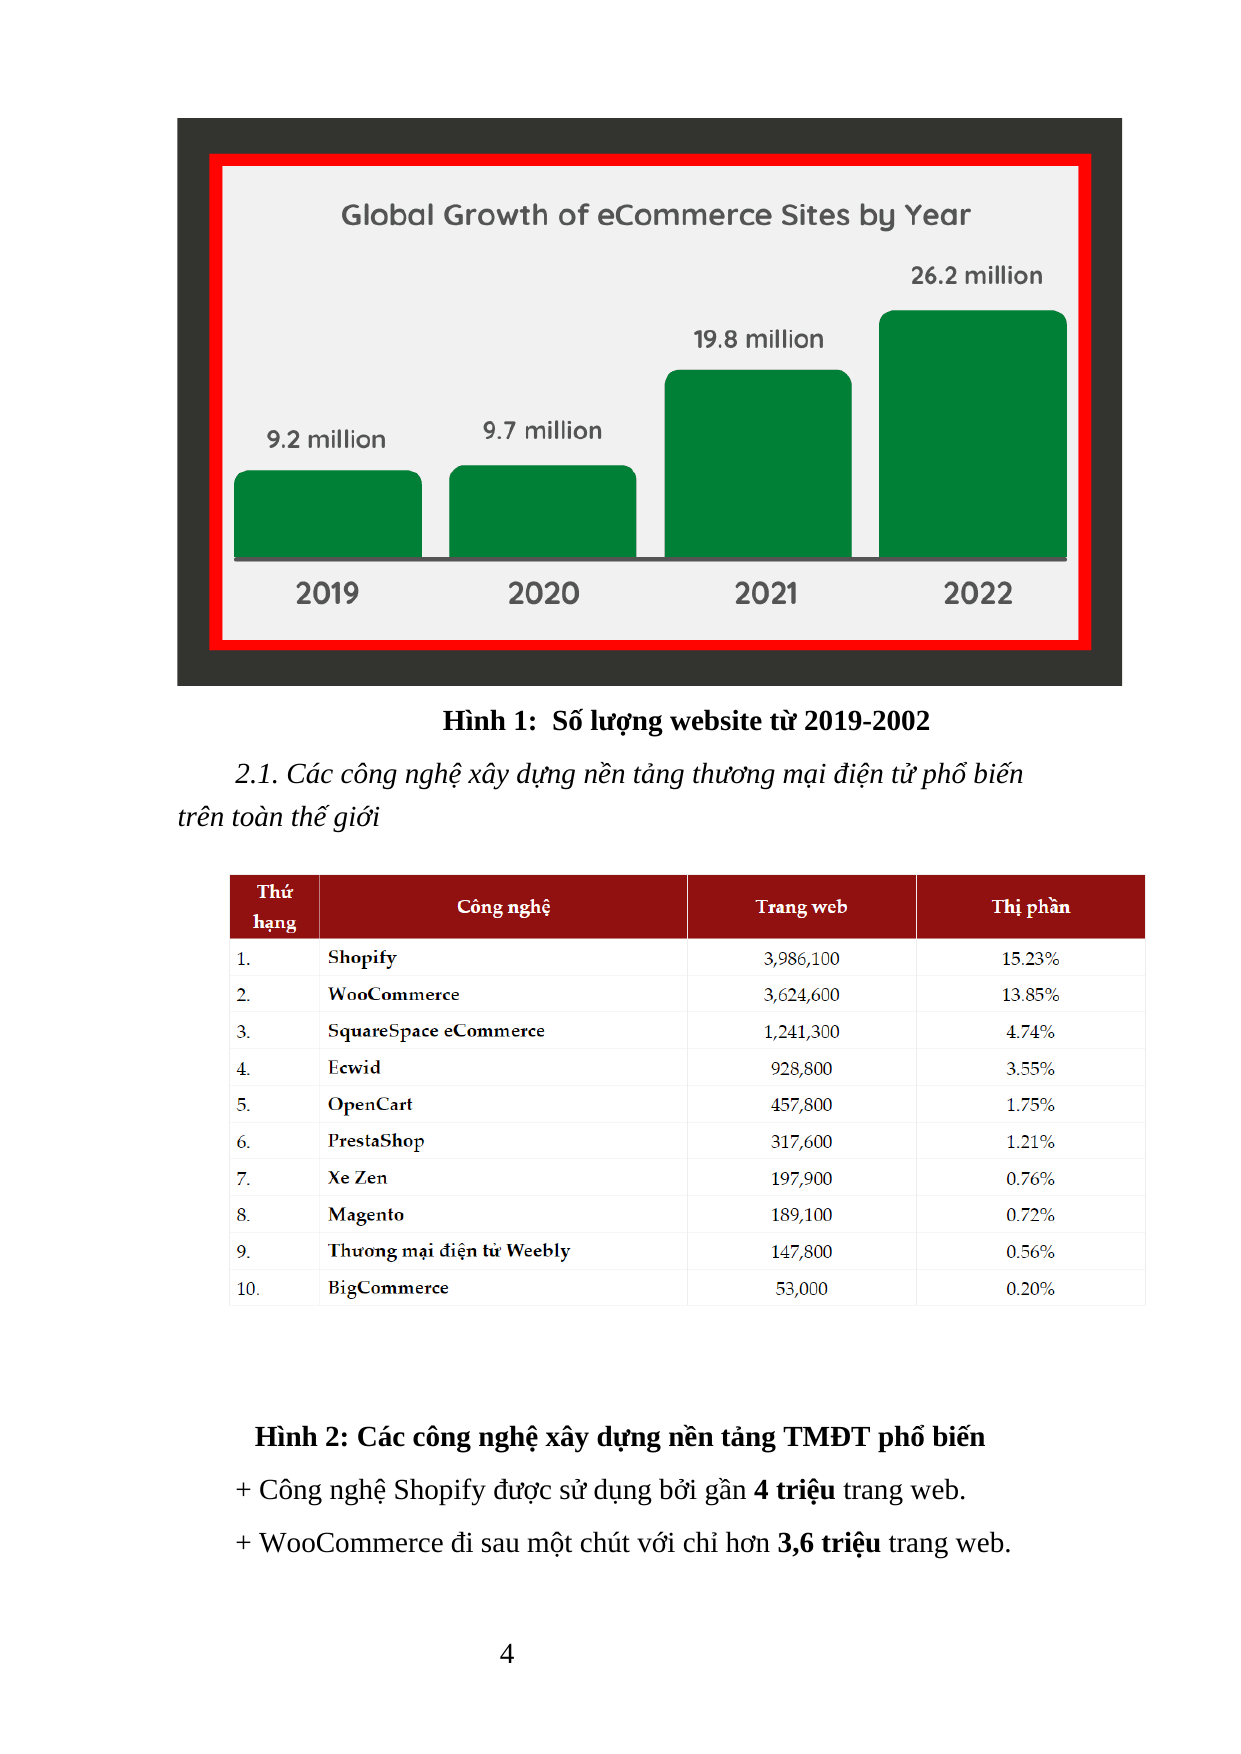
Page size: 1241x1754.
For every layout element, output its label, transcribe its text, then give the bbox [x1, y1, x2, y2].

text Hình 1: Số lượng website từ 2019-2002 [177, 703, 1122, 737]
picture [177, 118, 1123, 686]
text + Công nghệ Shopify được sử dụng bởi gần 4 triệu trang web. [177, 1472, 1063, 1506]
text + WooCommerce đi sau một chút với chỉ hơn 3,6 triệu trang web. [177, 1525, 1063, 1558]
picture [216, 865, 1156, 1315]
text Hình 2: Các công nghệ xây dựng nền tảng TMĐT phổ biến [177, 1419, 1063, 1453]
subtitle 2.1. Các công nghệ xây dựng nền tảng thương mại điện tử phổ biến trên toàn thế giới [177, 756, 1063, 833]
